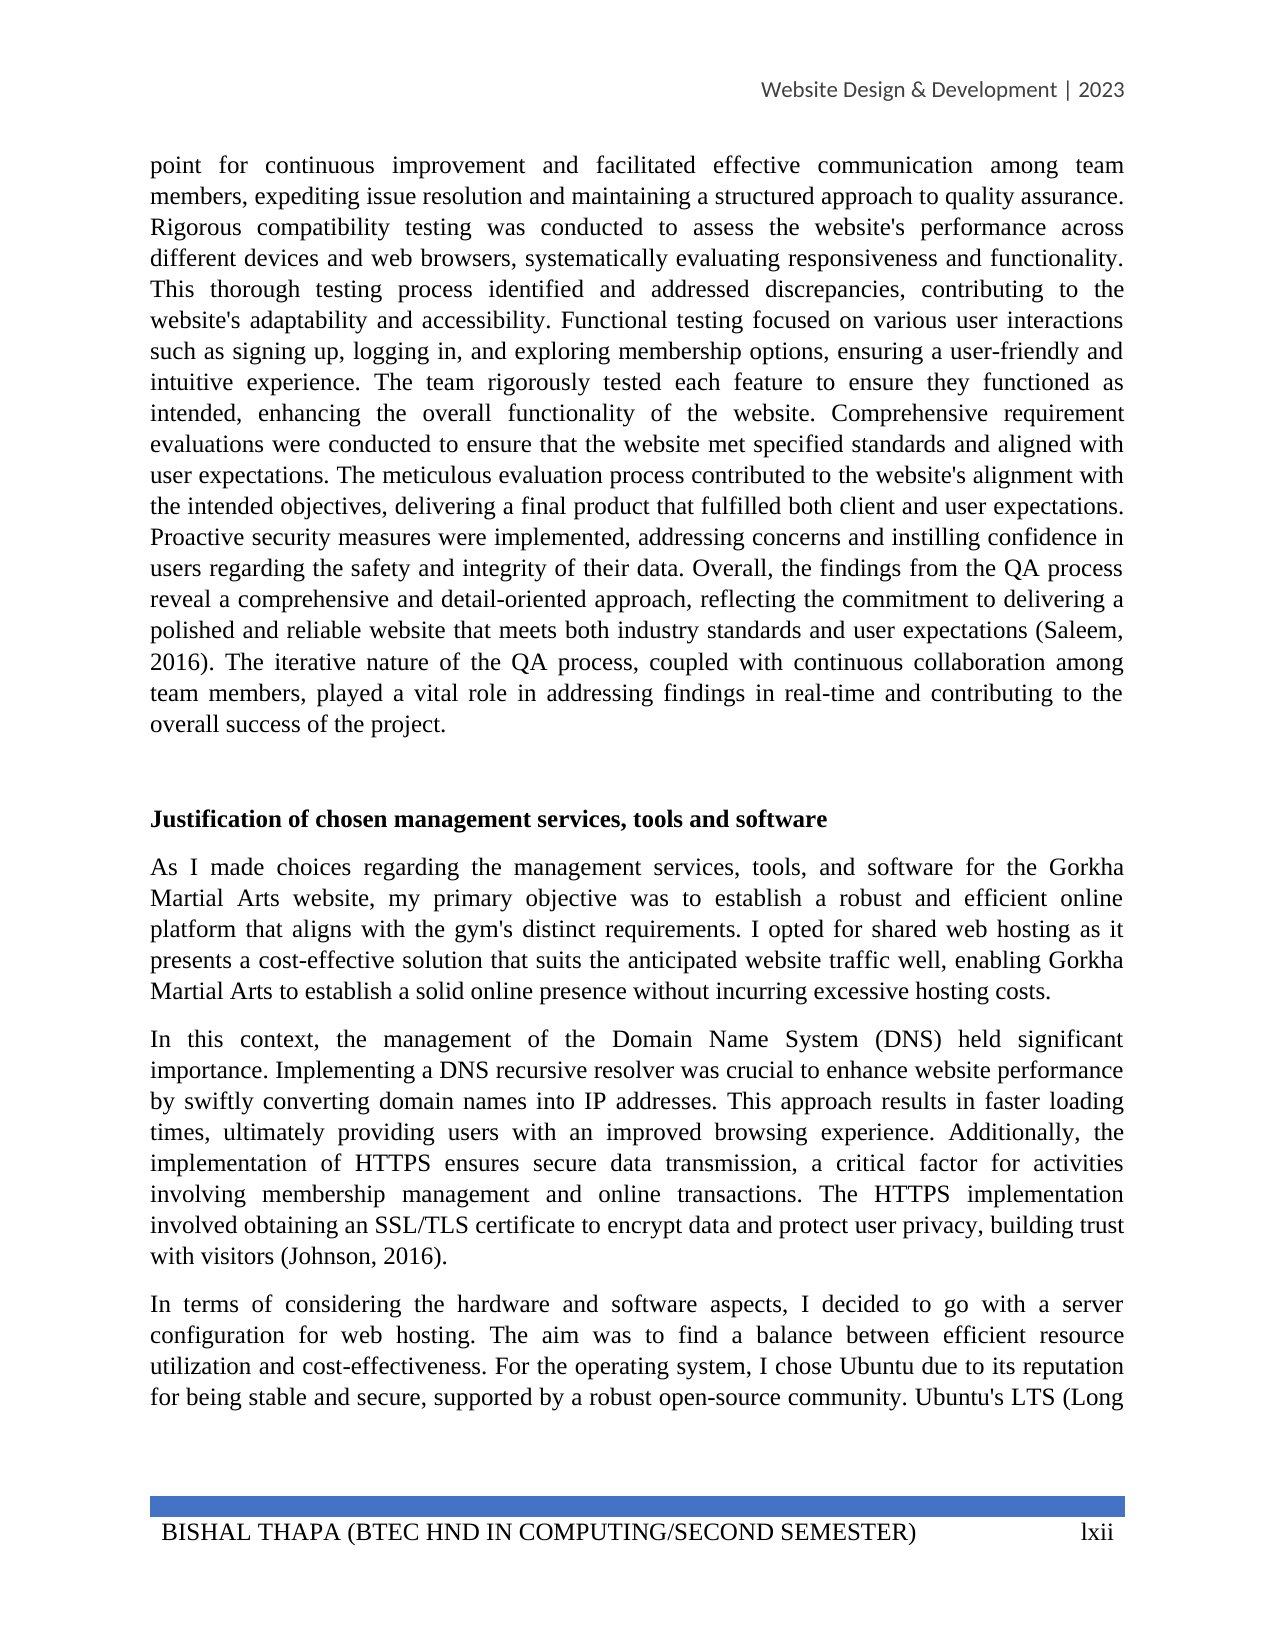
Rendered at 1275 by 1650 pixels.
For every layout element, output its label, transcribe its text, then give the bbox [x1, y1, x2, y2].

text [150, 150, 1125, 737]
text As I made choices regarding the management services, tools, and software for the Gorkha Martial Arts website, my primary objective was to establish a robust and efficient online platform that aligns with the gym's distinct requirements. I opted for shared web hosting as it presents a cost-effective solution that suits the anticipated website traffic well, enabling Gorkha Martial Arts to establish a solid online presence without incurring excessive hosting costs. [150, 852, 1125, 1005]
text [150, 1289, 1125, 1411]
subtitle Justification of chosen management services, tools and software [150, 804, 1125, 833]
text In this context, the management of the Domain Name System (DNS) held significant importance. Implementing a DNS recursive resolver was crucial to enhance website performance by swiftly converting domain names into IP addresses. This approach results in faster loading times, ultimately providing users with an improved browsing experience. Additionally, the implementation of HTTPS ensures secure data transmission, a critical factor for activities involving membership management and online transactions. The HTTPS implementation involved obtaining an SSL/TLS certificate to encrypt data and protect user privacy, building trust with visitors (Johnson, 2016). [150, 1024, 1125, 1270]
